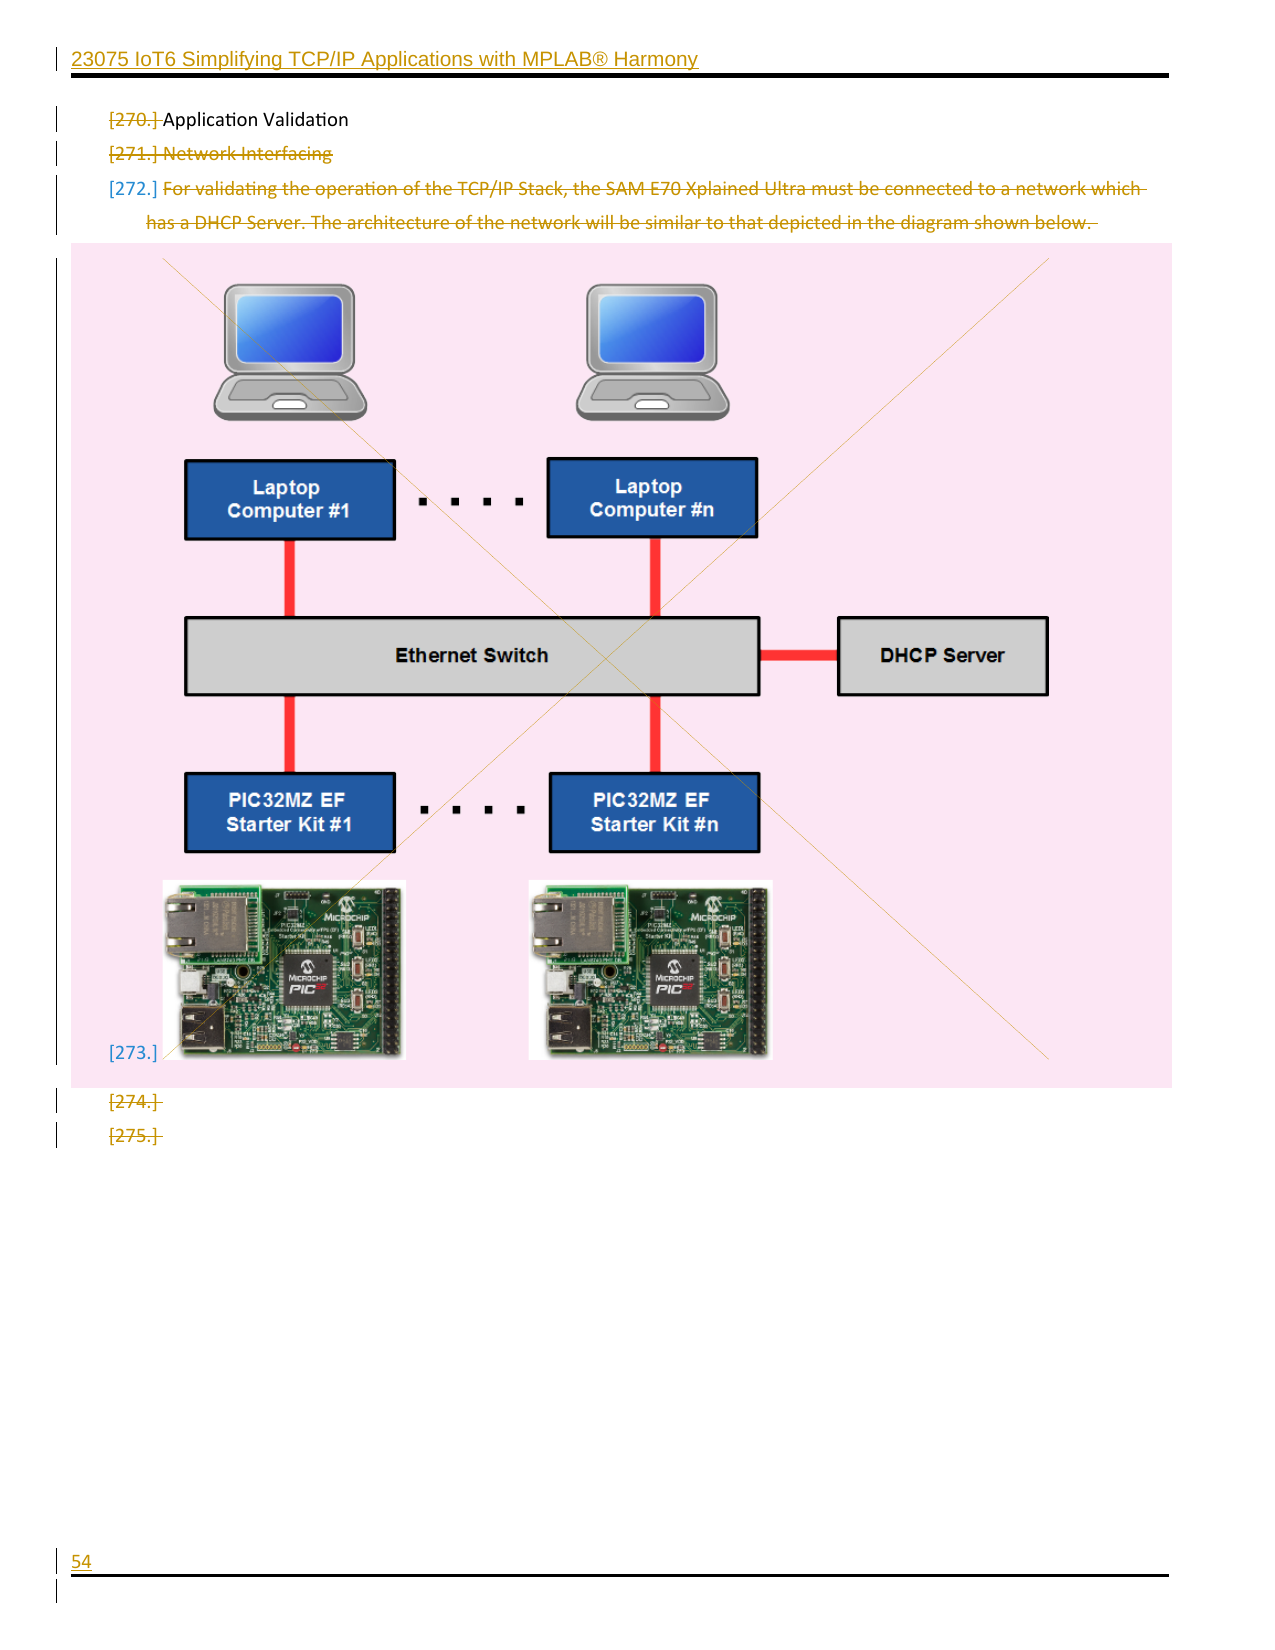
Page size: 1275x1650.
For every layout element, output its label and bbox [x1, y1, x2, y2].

picture [162, 259, 604, 1058]
picture [164, 660, 1048, 1060]
picture [607, 260, 1049, 1058]
picture [164, 258, 1047, 657]
